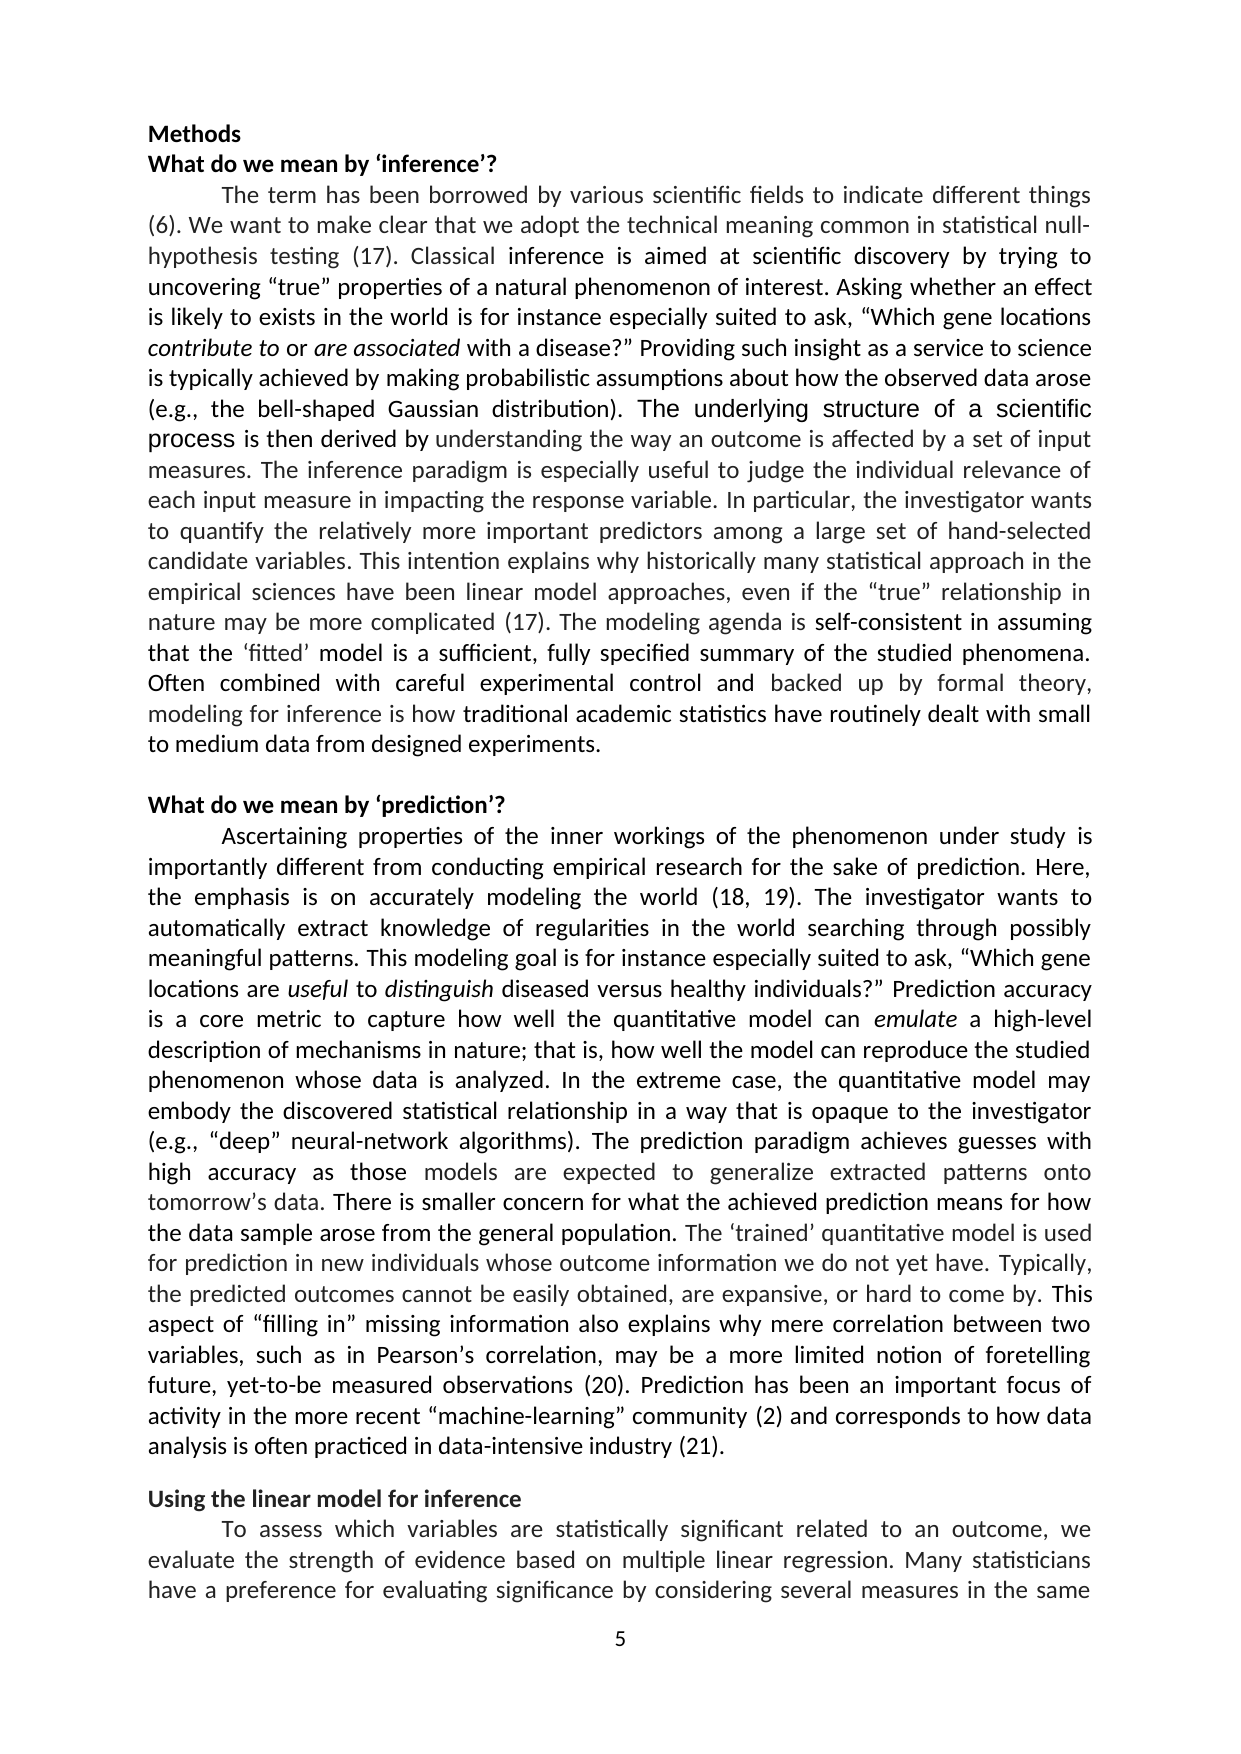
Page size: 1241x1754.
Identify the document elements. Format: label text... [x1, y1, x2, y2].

text What do we mean by ‘prediction’? [148, 789, 1092, 820]
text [148, 1513, 1092, 1605]
text Using the linear model for inference [148, 1483, 1092, 1513]
text Methods [148, 118, 1092, 149]
text What do we mean by ‘inference’? [148, 149, 1092, 179]
text The term has been borrowed by various scientific fields to indicate different things (6). We want to make clear that we adopt the technical meaning common in statistical null-hypothesis testing (17). Classical inference is aimed at scientific discovery by trying to uncovering “true” properties of a natural phenomenon of interest. Asking whether an effect is likely to exists in the world is for instance especially suited to ask, “Which gene locations contribute to or are associated with a disease?” Providing such insight as a service to science is typically achieved by making probabilistic assumptions about how the observed data arose (e.g., the bell-shaped Gaussian distribution). The underlying structure of a scientific process is then derived by understanding the way an outcome is affected by a set of input measures. The inference paradigm is especially useful to judge the individual relevance of each input measure in impacting the response variable. In particular, the investigator wants to quantify the relatively more important predictors among a large set of hand-selected candidate variables. This intention explains why historically many statistical approach in the empirical sciences have been linear model approaches, even if the “true” relationship in nature may be more complicated (17). The modeling agenda is self-consistent in assuming that the ‘fitted’ model is a sufficient, fully specified summary of the studied phenomena. Often combined with careful experimental control and backed up by formal theory, modeling for inference is how traditional academic statistics have routinely dealt with small to medium data from designed experiments. [148, 179, 1092, 759]
text Ascertaining properties of the inner workings of the phenomenon under study is importantly different from conducting empirical research for the sake of prediction. Here, the emphasis is on accurately modeling the world (18, 19). The investigator wants to automatically extract knowledge of regularities in the world searching through possibly meaningful patterns. This modeling goal is for instance especially suited to ask, “Which gene locations are useful to distinguish diseased versus healthy individuals?” Prediction accuracy is a core metric to capture how well the quantitative model can emulate a high-level description of mechanisms in nature; that is, how well the model can reproduce the studied phenomenon whose data is analyzed. In the extreme case, the quantitative model may embody the discovered statistical relationship in a way that is opaque to the investigator (e.g., “deep” neural-network algorithms). The prediction paradigm achieves guesses with high accuracy as those models are expected to generalize extracted patterns onto tomorrow’s data. There is smaller concern for what the achieved prediction means for how the data sample arose from the general population. The ‘trained’ quantitative model is used for prediction in new individuals whose outcome information we do not yet have. Typically, the predicted outcomes cannot be easily obtained, are expansive, or hard to come by. This aspect of “filling in” missing information also explains why mere correlation between two variables, such as in Pearson’s correlation, may be a more limited notion of foretelling future, yet-to-be measured observations (20). Prediction has been an important focus of activity in the more recent “machine-learning” community (2) and corresponds to how data analysis is often practiced in data-intensive industry (21). [148, 820, 1092, 1461]
